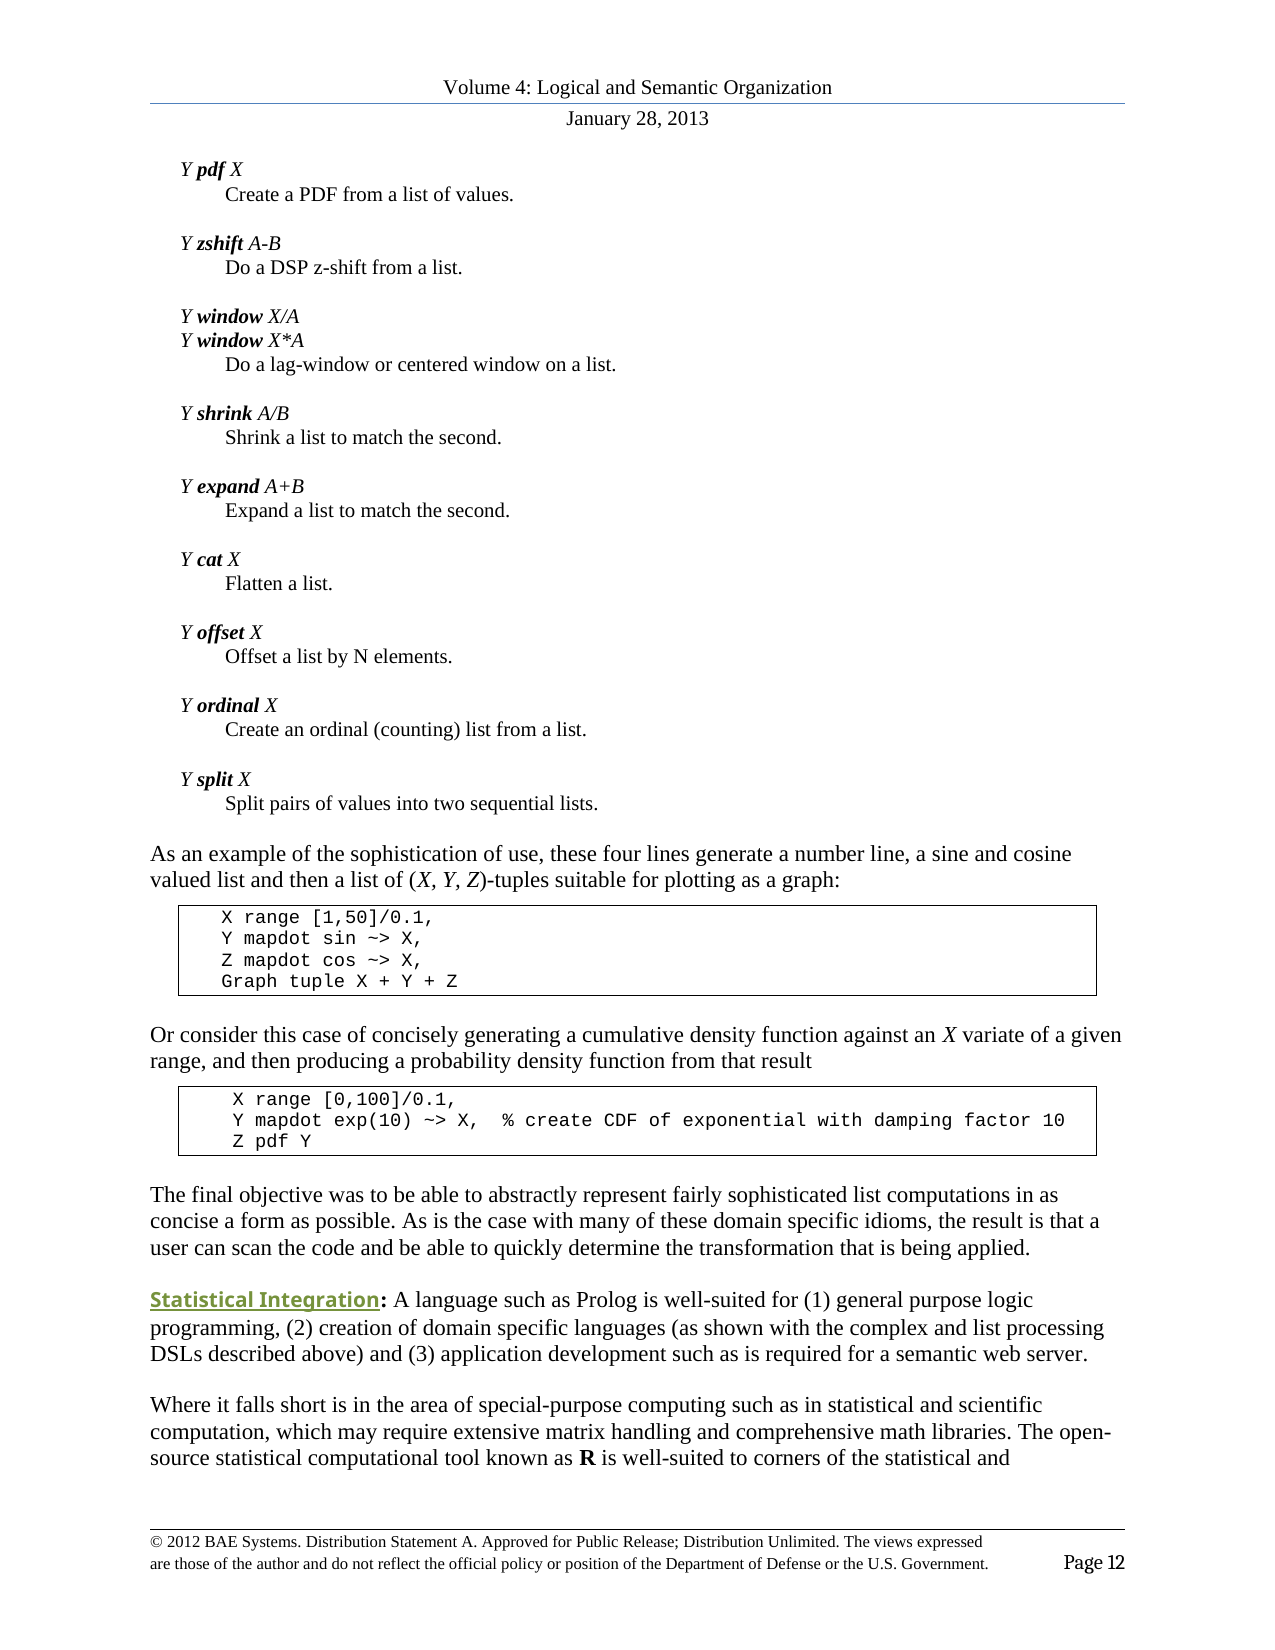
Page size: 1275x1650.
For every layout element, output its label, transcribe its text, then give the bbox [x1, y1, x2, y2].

text Y mapdot exp(10) ~> X, % create CDF of exponential with damping factor 10 [179, 1107, 1096, 1129]
text The final objective was to be able to abstractly represent fairly sophisticated list computations in as concise a form as possible. As is the case with many of these domain specific idioms, the result is that a user can scan the code and be able to quickly determine the transformation that is being applied. [150, 1181, 1125, 1260]
text Y zshift A-B [180, 231, 1125, 254]
text Expand a list to match the second. [225, 498, 1125, 522]
text Shrink a list to match the second. [225, 425, 1125, 449]
text Y cat X [180, 547, 1125, 571]
text X range [0,100]/0.1, [179, 1087, 1096, 1107]
text Offset a list by N elements. [225, 644, 1125, 668]
text Y shrink A/B [180, 401, 1125, 425]
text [150, 1391, 1125, 1471]
text Y split X [180, 766, 1125, 791]
text Y ordinal X [180, 693, 1125, 717]
text Y expand A+B [180, 474, 1125, 498]
text Z pdf Y [179, 1129, 1096, 1155]
text X range [1,50]/0.1, [179, 906, 1096, 926]
text Do a lag-window or centered window on a list. [225, 352, 1125, 376]
text Y pdf X [180, 157, 1125, 181]
text Split pairs of values into two sequential lists. [225, 791, 1125, 814]
text Y offset X [180, 620, 1125, 644]
text Y window X*A [180, 328, 1125, 352]
text Graph tuple X + Y + Z [179, 968, 1096, 995]
text Y window X/A [180, 304, 1125, 328]
text Do a DSP z-shift from a list. [225, 254, 1125, 279]
text Z mapdot cos ~> X, [179, 947, 1096, 968]
text Create a PDF from a list of values. [225, 181, 1125, 206]
text Flatten a list. [225, 571, 1125, 595]
text Statistical Integration: A language such as Prolog is well-suited for (1) general purpose logic programming, (2) creation of domain specific languages (as shown with the complex and list processing DSLs described above) and (3) application development such as is required for a semantic web server. [150, 1285, 1125, 1366]
text As an example of the sophistication of use, these four lines generate a number line, a sine and cosine valued list and then a list of (X, Y, Z)-tuples suitable for plotting as a graph: [150, 839, 1125, 892]
text Create an ordinal (counting) list from a list. [225, 717, 1125, 741]
text Or consider this case of concisely generating a cumulative density function against an X variate of a given range, and then producing a probability density function from that result [150, 1021, 1125, 1074]
text Y mapdot sin ~> X, [179, 926, 1096, 947]
